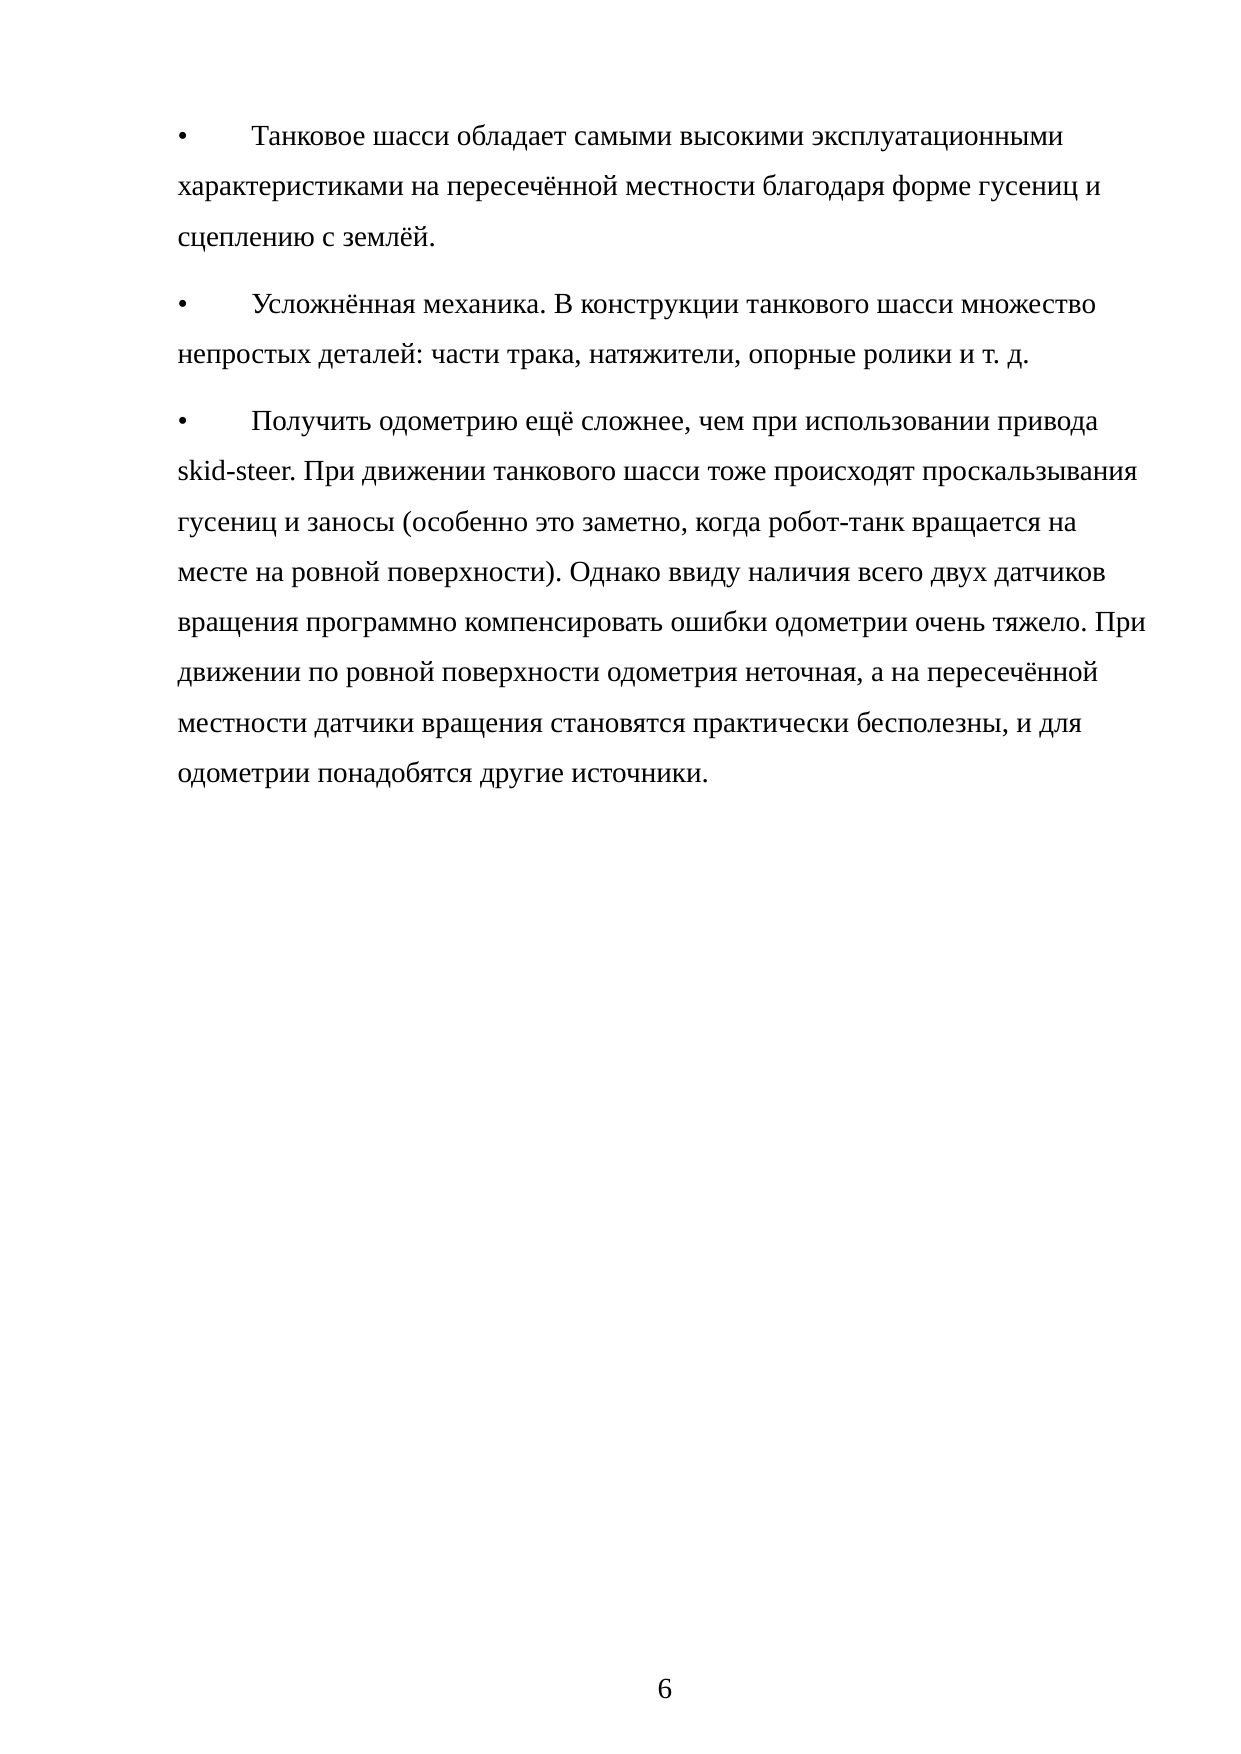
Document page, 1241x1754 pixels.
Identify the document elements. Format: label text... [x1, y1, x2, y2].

text • Усложнённая механика. В конструкции танкового шасси множество непростых деталей: части трака, натяжители, опорные ролики и т. д. [177, 286, 1152, 369]
text • Танковое шасси обладает самыми высокими эксплуатационными характеристиками на пересечённой местности благодаря форме гусениц и сцеплению с землёй. [177, 118, 1152, 252]
text • Получить одометрию ещё сложнее, чем при использовании привода skid-steer. При движении танкового шасси тоже происходят проскальзывания гусениц и заносы (особенно это заметно, когда робот-танк вращается на месте на ровной поверхности). Однако ввиду наличия всего двух датчиков вращения программно компенсировать ошибки одометрии очень тяжело. При движении по ровной поверхности одометрия неточная, а на пересечённой местности датчики вращения становятся практически бесполезны, и для одометрии понадобятся другие источники. [177, 403, 1152, 789]
